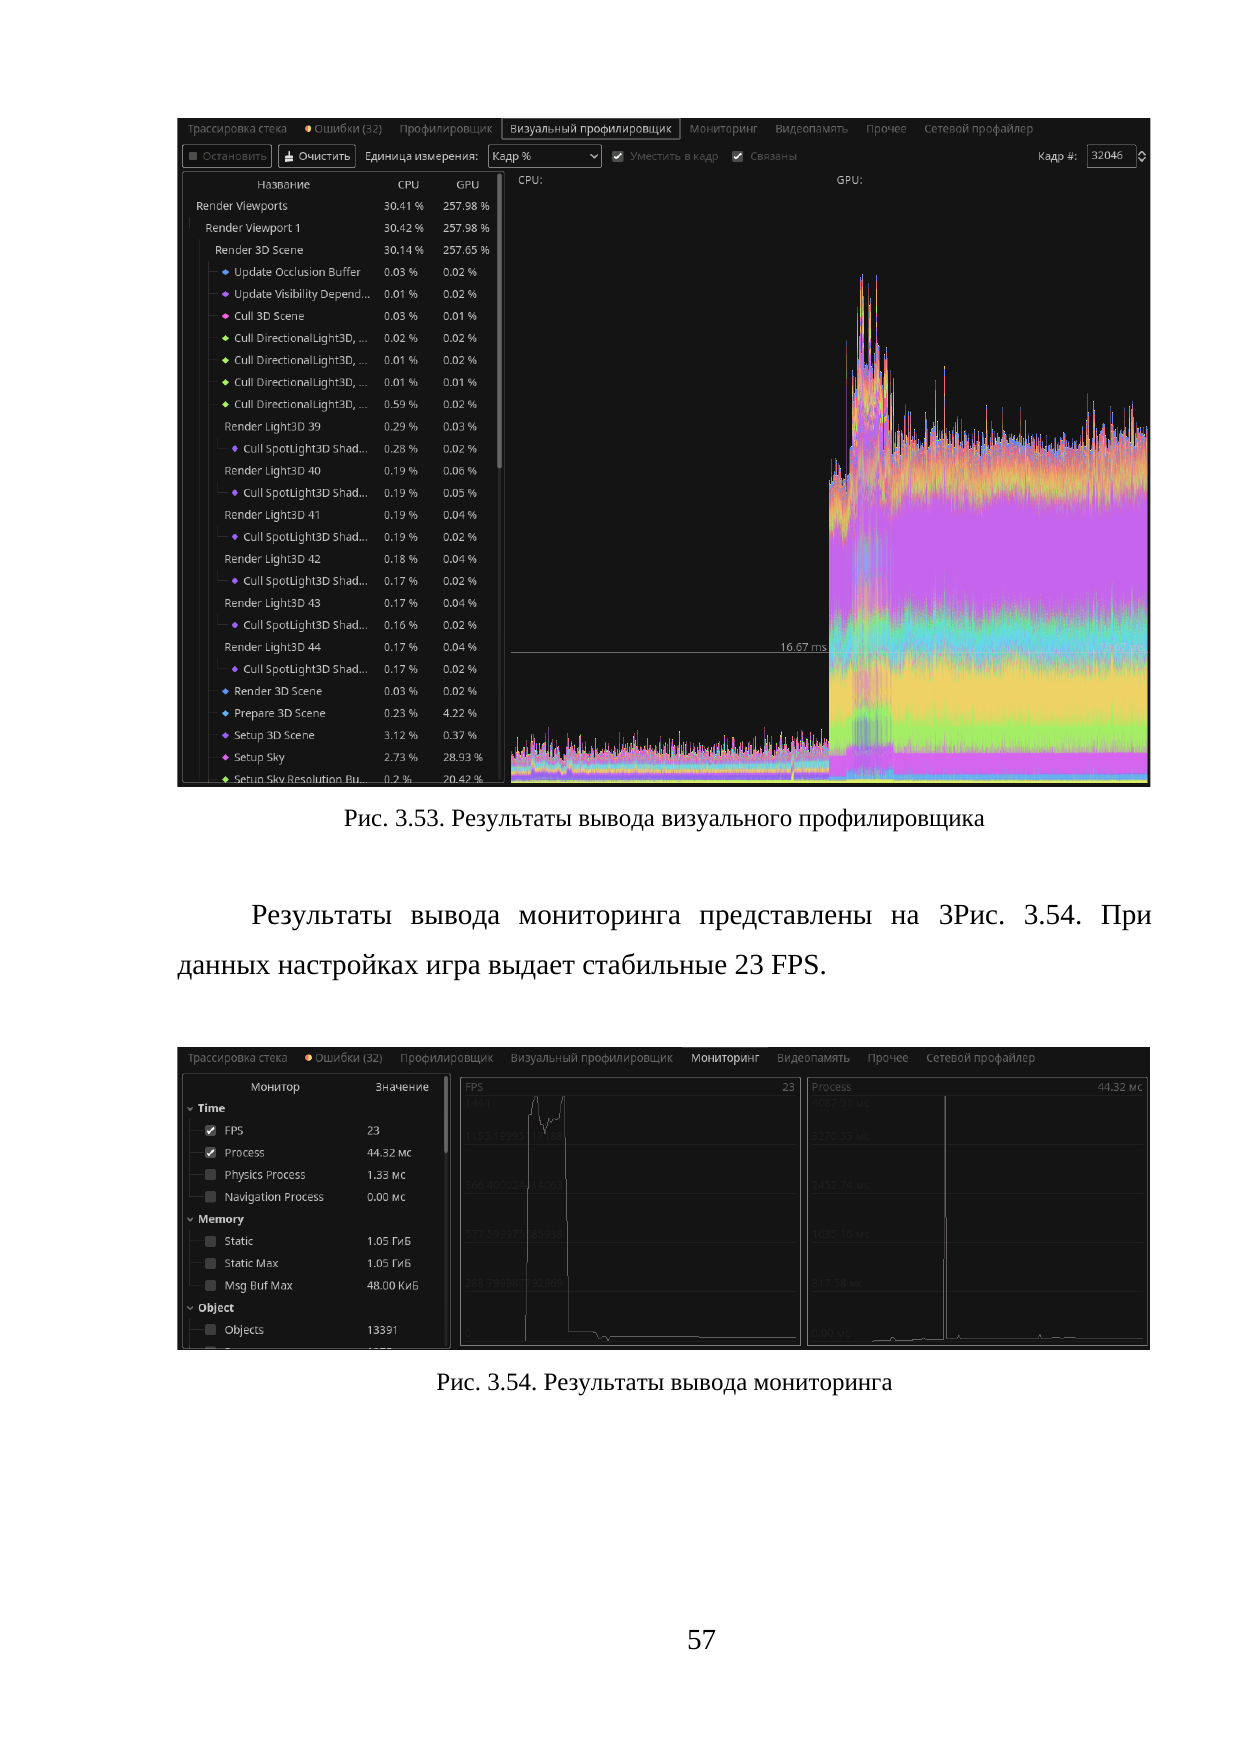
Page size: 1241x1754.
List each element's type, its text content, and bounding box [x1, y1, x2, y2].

picture [177, 1047, 1150, 1350]
picture [177, 118, 1151, 787]
